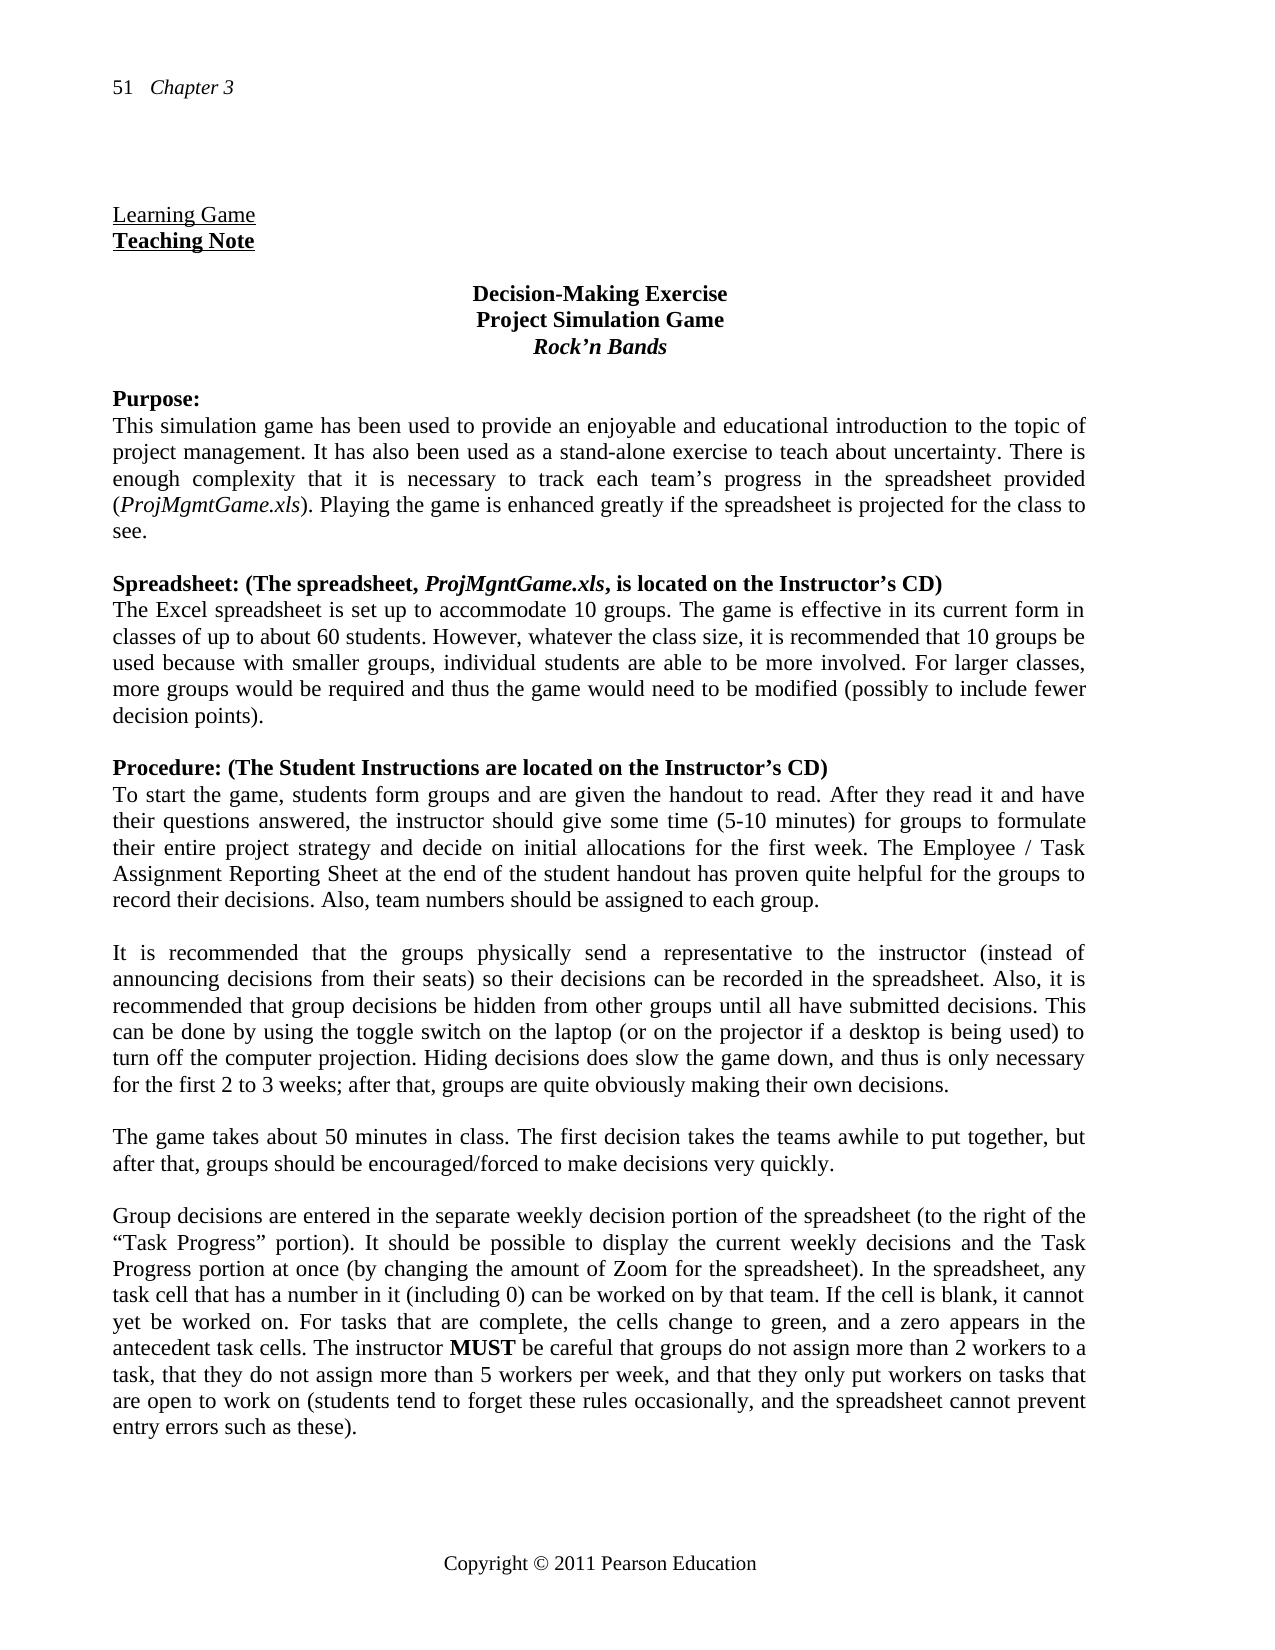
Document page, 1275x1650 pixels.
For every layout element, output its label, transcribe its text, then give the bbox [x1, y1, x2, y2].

text Decision-Making Exercise [112, 280, 1087, 306]
text Group decisions are entered in the separate weekly decision portion of the spreadsheet (to the right of the “Task Progress” portion). It should be possible to display the current weekly decisions and the Task Progress portion at once (by changing the amount of Zoom for the spreadsheet). In the spreadsheet, any task cell that has a number in it (including 0) can be worked on by that team. If the cell is blank, it cannot yet be worked on. For tasks that are complete, the cells change to green, and a zero appears in the antecedent task cells. The instructor MUST be careful that groups do not assign more than 2 workers to a task, that they do not assign more than 5 workers per week, and that they only put workers on tasks that are open to work on (students tend to forget these rules occasionally, and the spreadsheet cannot prevent entry errors such as these). [112, 1202, 1087, 1440]
text This simulation game has been used to provide an enjoyable and educational introduction to the topic of project management. It has also been used as a stand-alone exercise to teach about uncertainty. There is enough complexity that it is necessary to track each team’s progress in the spreadsheet provided (ProjMgmtGame.xls). Playing the game is enhanced greatly if the spreadsheet is projected for the class to see. [112, 412, 1087, 544]
text It is recommended that the groups physically send a representative to the instructor (instead of announcing decisions from their seats) so their decisions can be recorded in the spreadsheet. Also, it is recommended that group decisions be hidden from other groups until all have submitted decisions. This can be done by using the toggle switch on the laptop (or on the projector if a desktop is being used) to turn off the computer projection. Hiding decisions does slow the game down, and thus is only necessary for the first 2 to 3 weeks; after that, groups are quite obviously making their own decisions. [112, 939, 1087, 1097]
text Procedure: (The Student Instructions are located on the Instructor’s CD) [112, 754, 1087, 781]
text Rock’n Bands [112, 333, 1087, 359]
text Project Simulation Game [112, 306, 1087, 333]
text Teaching Note [112, 227, 1087, 254]
text The game takes about 50 minutes in class. The first decision takes the teams awhile to put together, but after that, groups should be encouraged/forced to make decisions very quickly. [112, 1123, 1087, 1176]
text Spreadsheet: (The spreadsheet, ProjMgntGame.xls, is located on the Instructor’s CD) [112, 570, 1087, 596]
text Purpose: [112, 386, 1087, 412]
text The Excel spreadsheet is set up to accommodate 10 groups. The game is effective in its current form in classes of up to about 60 students. However, whatever the class size, it is recommended that 10 groups be used because with smaller groups, individual students are able to be more involved. For larger classes, more groups would be required and thus the game would need to be modified (possibly to include fewer decision points). [112, 596, 1087, 728]
text To start the game, students form groups and are given the handout to read. After they read it and have their questions answered, the instructor should give some time (5-10 minutes) for groups to formulate their entire project strategy and decide on initial allocations for the first week. The Employee / Task Assignment Reporting Sheet at the end of the student handout has proven quite helpful for the groups to record their decisions. Also, team numbers should be assigned to each group. [112, 781, 1087, 913]
text Learning Game [112, 201, 1087, 227]
